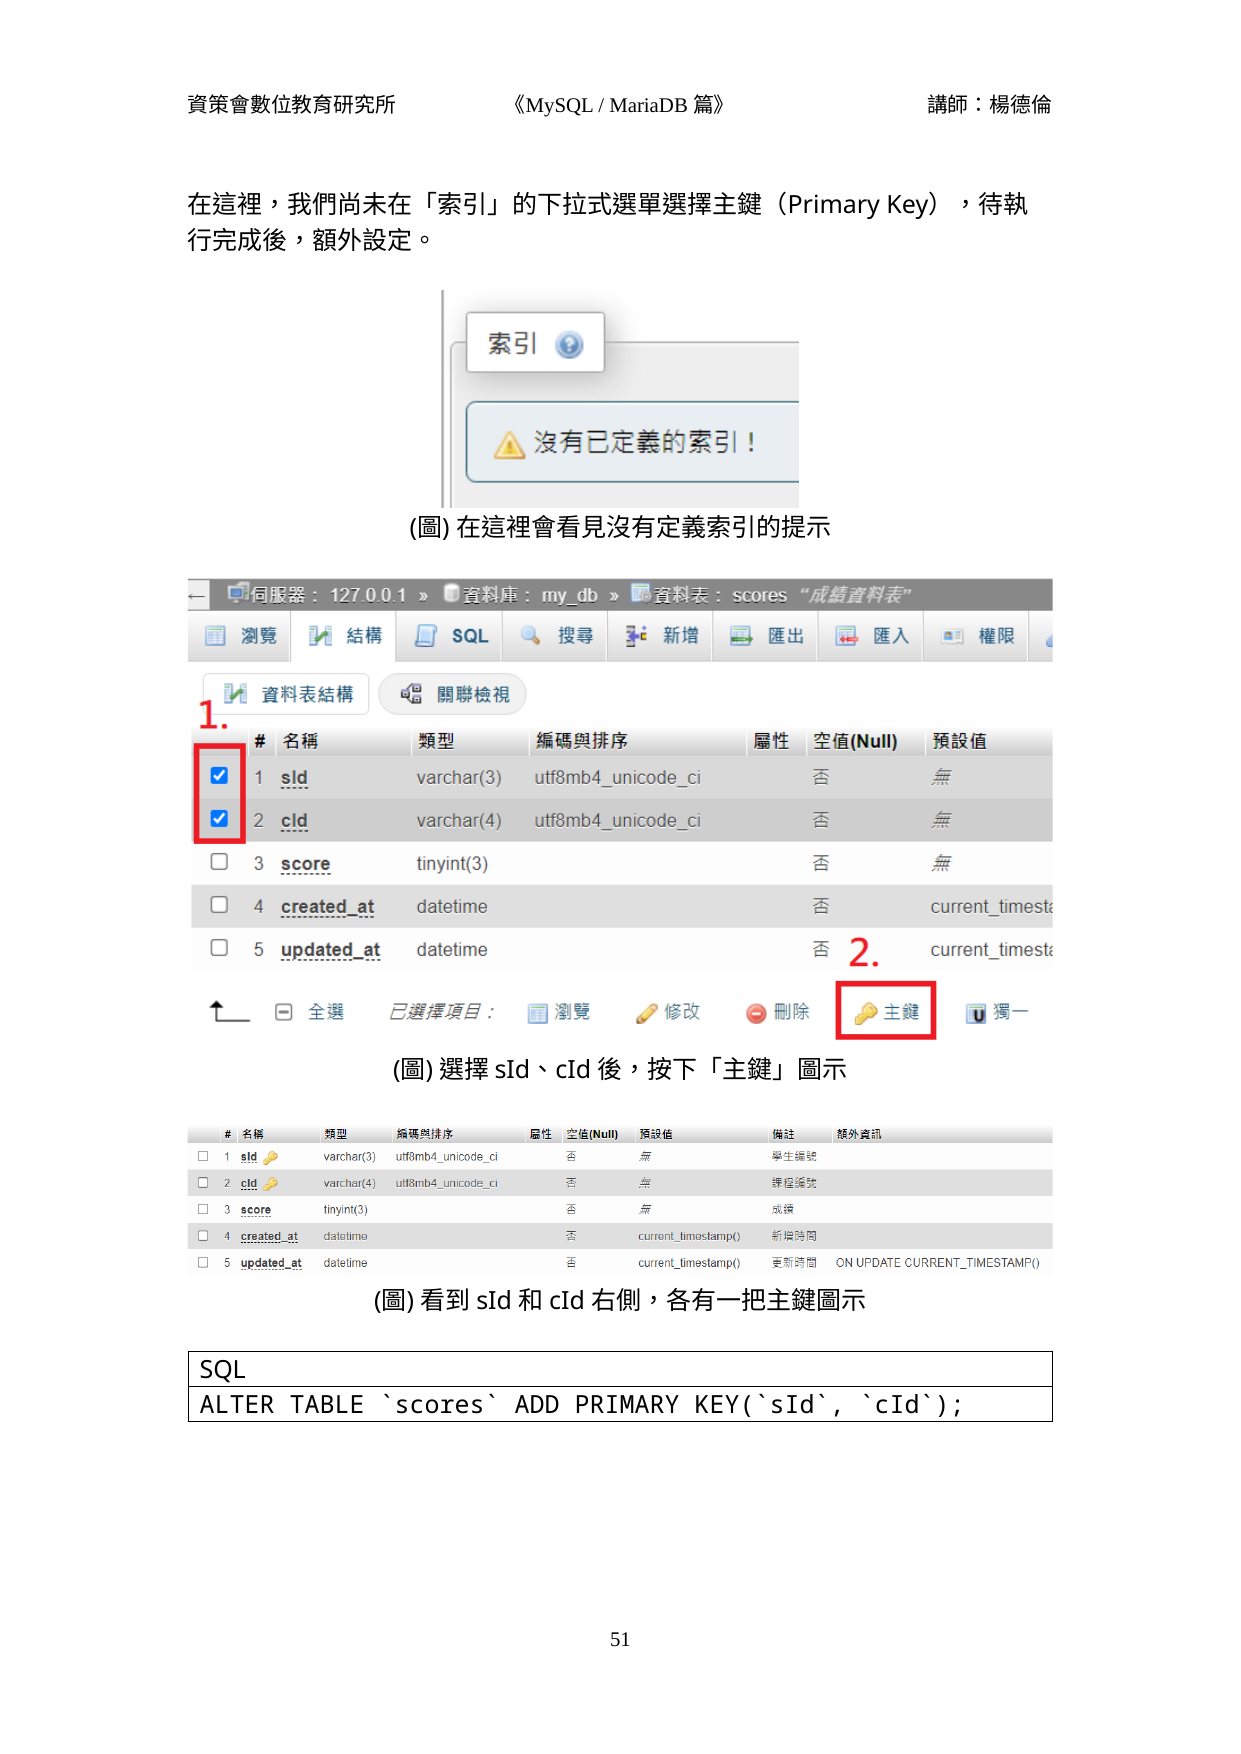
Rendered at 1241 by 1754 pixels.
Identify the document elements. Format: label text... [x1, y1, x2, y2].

picture [187, 578, 1053, 1050]
table_cell ALTER TABLE `scores` ADD PRIMARY KEY(`sId`, `cId`); [189, 1387, 1052, 1421]
text (圖) 在這裡會看見沒有定義索引的提示 [187, 508, 1053, 544]
picture [187, 1119, 1053, 1281]
text (圖) 看到 sId 和 cId 右側，各有一把主鍵圖示 [187, 1281, 1053, 1317]
text 在這裡，我們尚未在「索引」的下拉式選單選擇主鍵（Primary Key），待執行完成後，額外設定。 [187, 184, 1053, 257]
table_header SQL [189, 1352, 1052, 1386]
text (圖) 選擇sId、cId 後，按下「主鍵」圖示 [187, 1050, 1053, 1086]
picture [441, 290, 799, 508]
